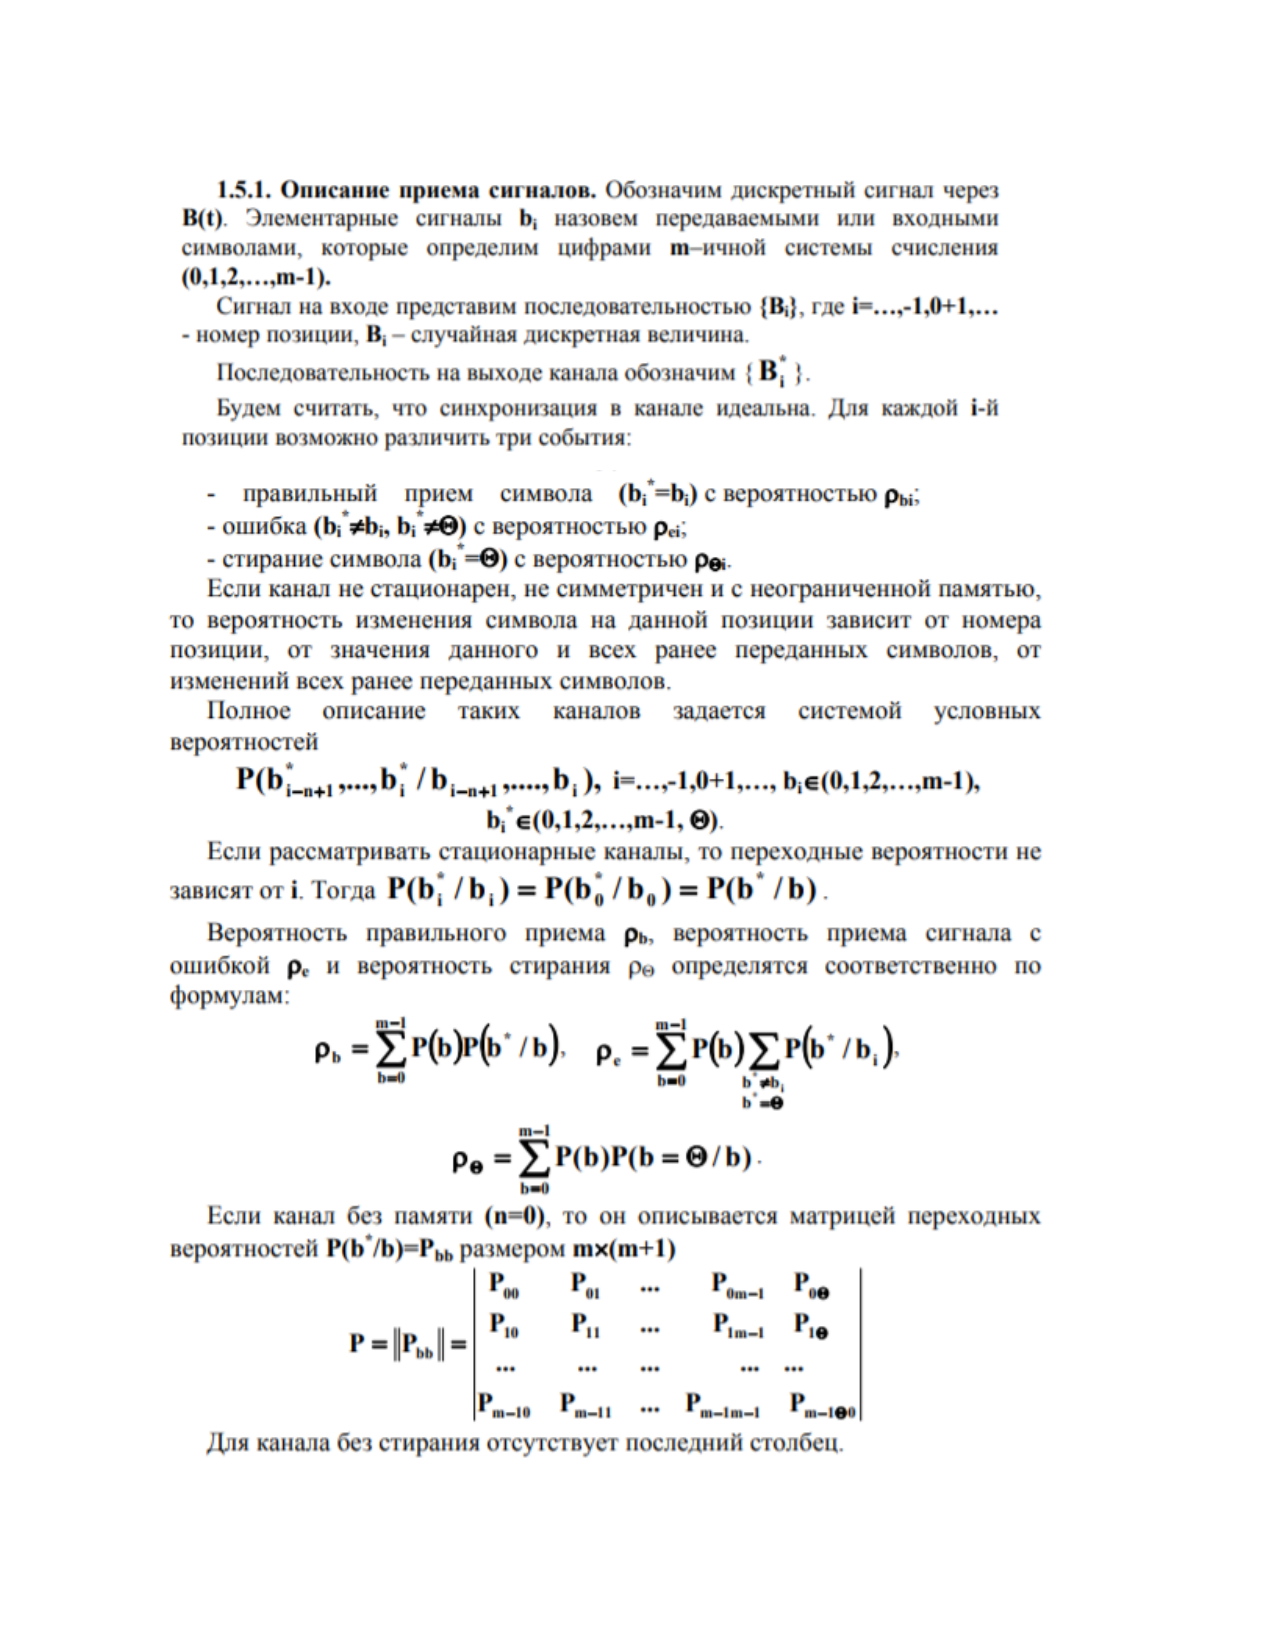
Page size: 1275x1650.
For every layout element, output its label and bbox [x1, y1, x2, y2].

picture [147, 159, 1068, 1461]
